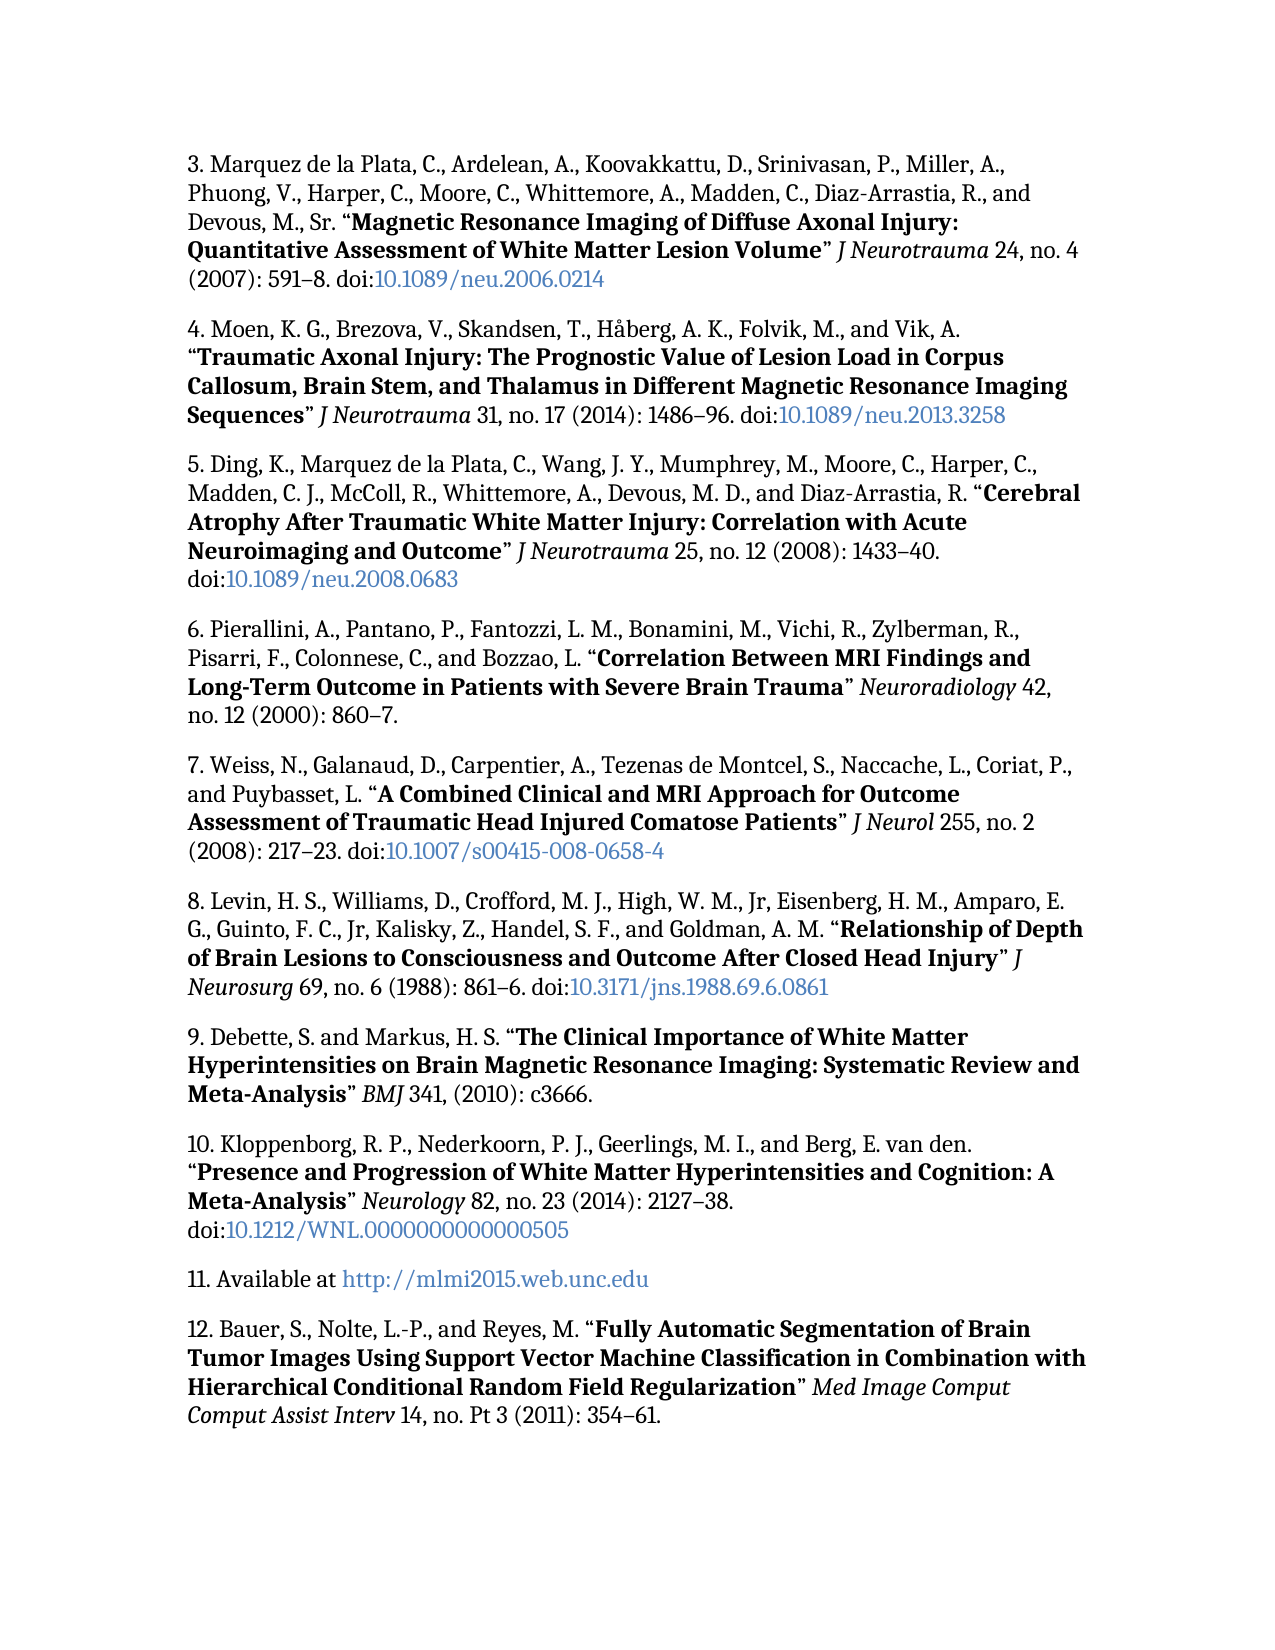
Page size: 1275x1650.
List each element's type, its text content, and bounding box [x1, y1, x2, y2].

text 5. Ding, K., Marquez de la Plata, C., Wang, J. Y., Mumphrey, M., Moore, C., Harper, C., Madden, C. J., McColl, R., Whittemore, A., Devous, M. D., and Diaz-Arrastia, R. “Cerebral Atrophy After Traumatic White Matter Injury: Correlation with Acute Neuroimaging and Outcome” J Neurotrauma 25, no. 12 (2008): 1433–40. doi:10.1089/neu.2008.0683 [187, 450, 1087, 594]
text 8. Levin, H. S., Williams, D., Crofford, M. J., High, W. M., Jr, Eisenberg, H. M., Amparo, E. G., Guinto, F. C., Jr, Kalisky, Z., Handel, S. F., and Goldman, A. M. “Relationship of Depth of Brain Lesions to Consciousness and Outcome After Closed Head Injury” J Neurosurg 69, no. 6 (1988): 861–6. doi:10.3171/jns.1988.69.6.0861 [187, 887, 1087, 1002]
text 6. Pierallini, A., Pantano, P., Fantozzi, L. M., Bonamini, M., Vichi, R., Zylberman, R., Pisarri, F., Colonnese, C., and Bozzao, L. “Correlation Between MRI Findings and Long-Term Outcome in Patients with Severe Brain Trauma” Neuroradiology 42, no. 12 (2000): 860–7. [187, 615, 1087, 730]
text 4. Moen, K. G., Brezova, V., Skandsen, T., Håberg, A. K., Folvik, M., and Vik, A. “Traumatic Axonal Injury: The Prognostic Value of Lesion Load in Corpus Callosum, Brain Stem, and Thalamus in Different Magnetic Resonance Imaging Sequences” J Neurotrauma 31, no. 17 (2014): 1486–96. doi:10.1089/neu.2013.3258 [187, 314, 1087, 429]
text 3. Marquez de la Plata, C., Ardelean, A., Koovakkattu, D., Srinivasan, P., Miller, A., Phuong, V., Harper, C., Moore, C., Whittemore, A., Madden, C., Diaz-Arrastia, R., and Devous, M., Sr. “Magnetic Resonance Imaging of Diffuse Axonal Injury: Quantitative Assessment of White Matter Lesion Volume” J Neurotrauma 24, no. 4 (2007): 591–8. doi:10.1089/neu.2006.0214 [187, 150, 1087, 294]
text 7. Weiss, N., Galanaud, D., Carpentier, A., Tezenas de Montcel, S., Naccache, L., Coriat, P., and Puybasset, L. “A Combined Clinical and MRI Approach for Outcome Assessment of Traumatic Head Injured Comatose Patients” J Neurol 255, no. 2 (2008): 217–23. doi:10.1007/s00415-008-0658-4 [187, 751, 1087, 866]
text 12. Bauer, S., Nolte, L.-P., and Reyes, M. “Fully Automatic Segmentation of Brain Tumor Images Using Support Vector Machine Classification in Combination with Hierarchical Conditional Random Field Regularization” Med Image Comput Comput Assist Interv 14, no. Pt 3 (2011): 354–61. [187, 1315, 1087, 1430]
text 10. Kloppenborg, R. P., Nederkoorn, P. J., Geerlings, M. I., and Berg, E. van den. “Presence and Progression of White Matter Hyperintensities and Cognition: A Meta-Analysis” Neurology 82, no. 23 (2014): 2127–38. doi:10.1212/WNL.0000000000000505 [187, 1129, 1087, 1244]
text 11. Available at http://mlmi2015.web.unc.edu [187, 1265, 1087, 1294]
text 9. Debette, S. and Markus, H. S. “The Clinical Importance of White Matter Hyperintensities on Brain Magnetic Resonance Imaging: Systematic Review and Meta-Analysis” BMJ 341, (2010): c3666. [187, 1022, 1087, 1109]
